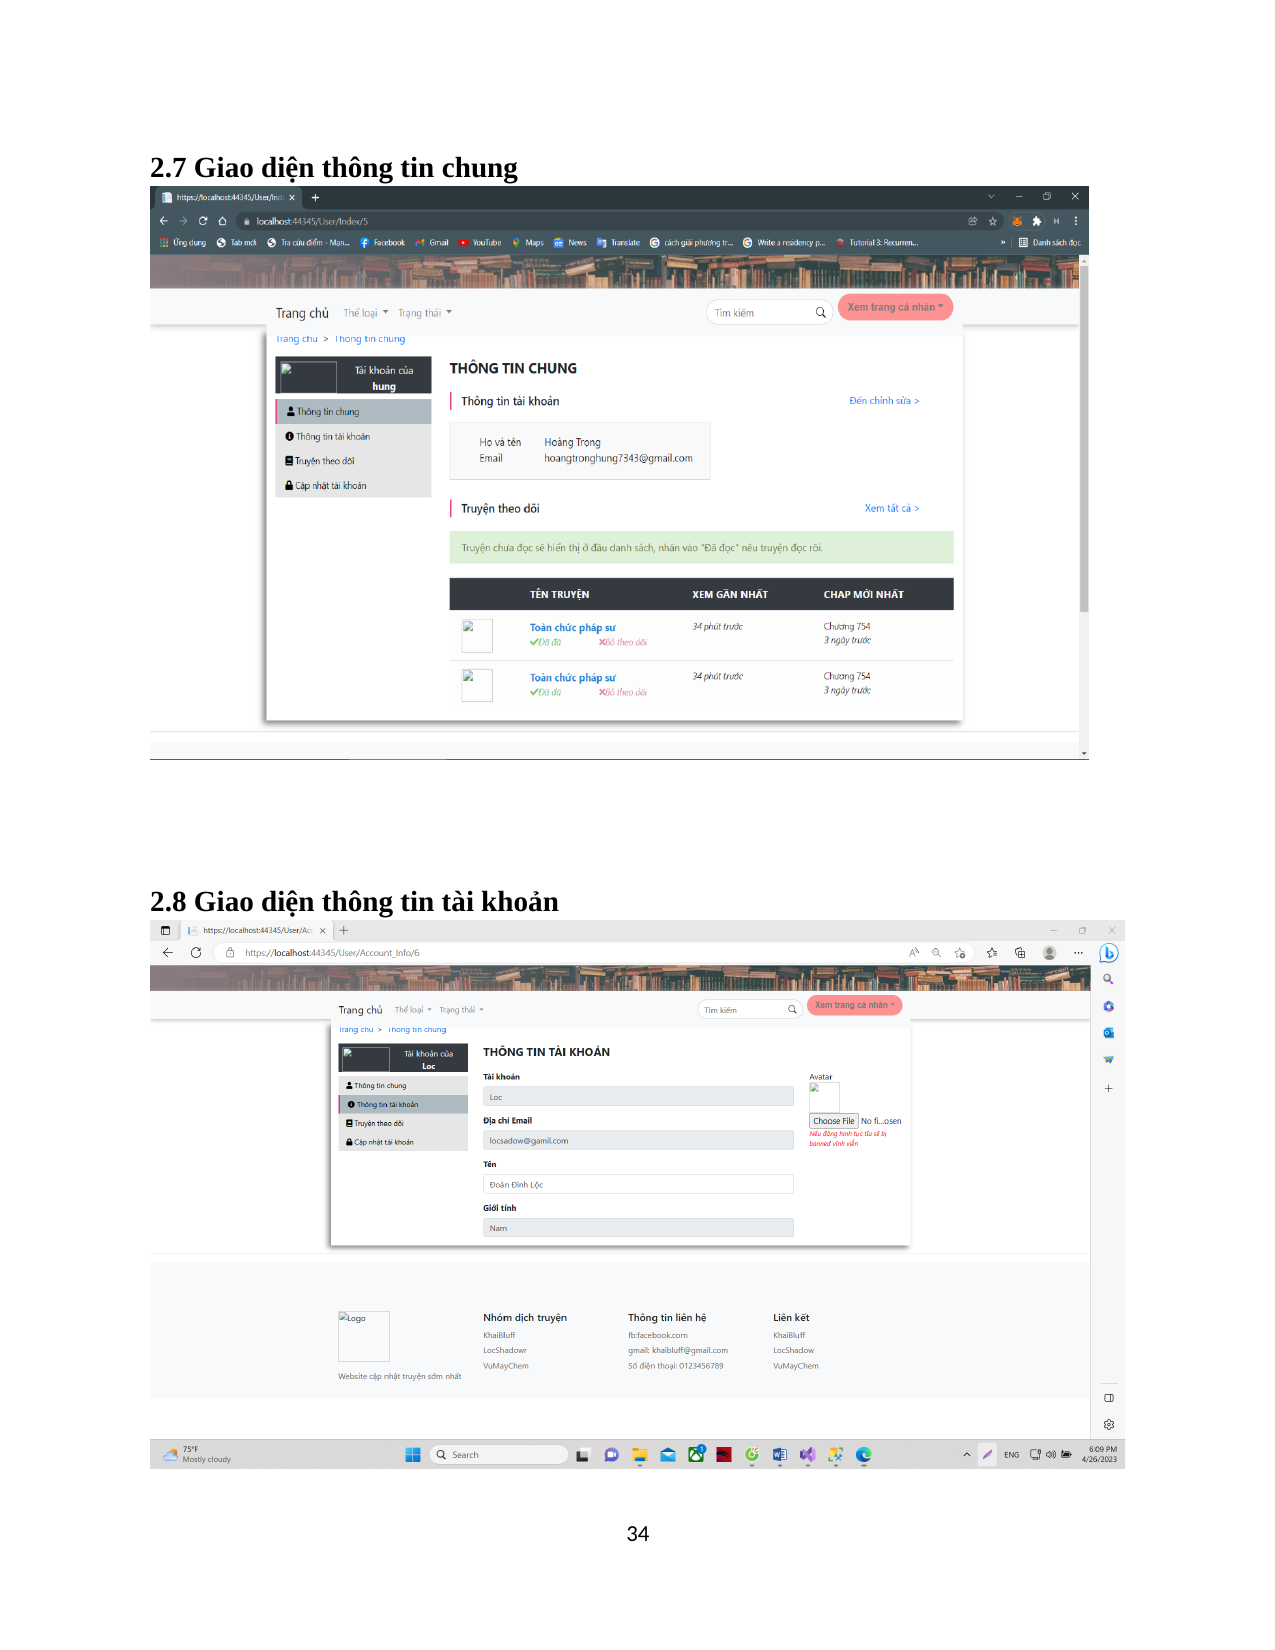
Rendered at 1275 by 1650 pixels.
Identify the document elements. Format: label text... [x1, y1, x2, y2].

picture [150, 186, 1089, 760]
picture [150, 920, 1125, 1469]
subtitle 2.7 Giao diện thông tin chung [150, 150, 1125, 183]
subtitle 2.8 Giao diện thông tin tài khoản [150, 884, 1125, 918]
